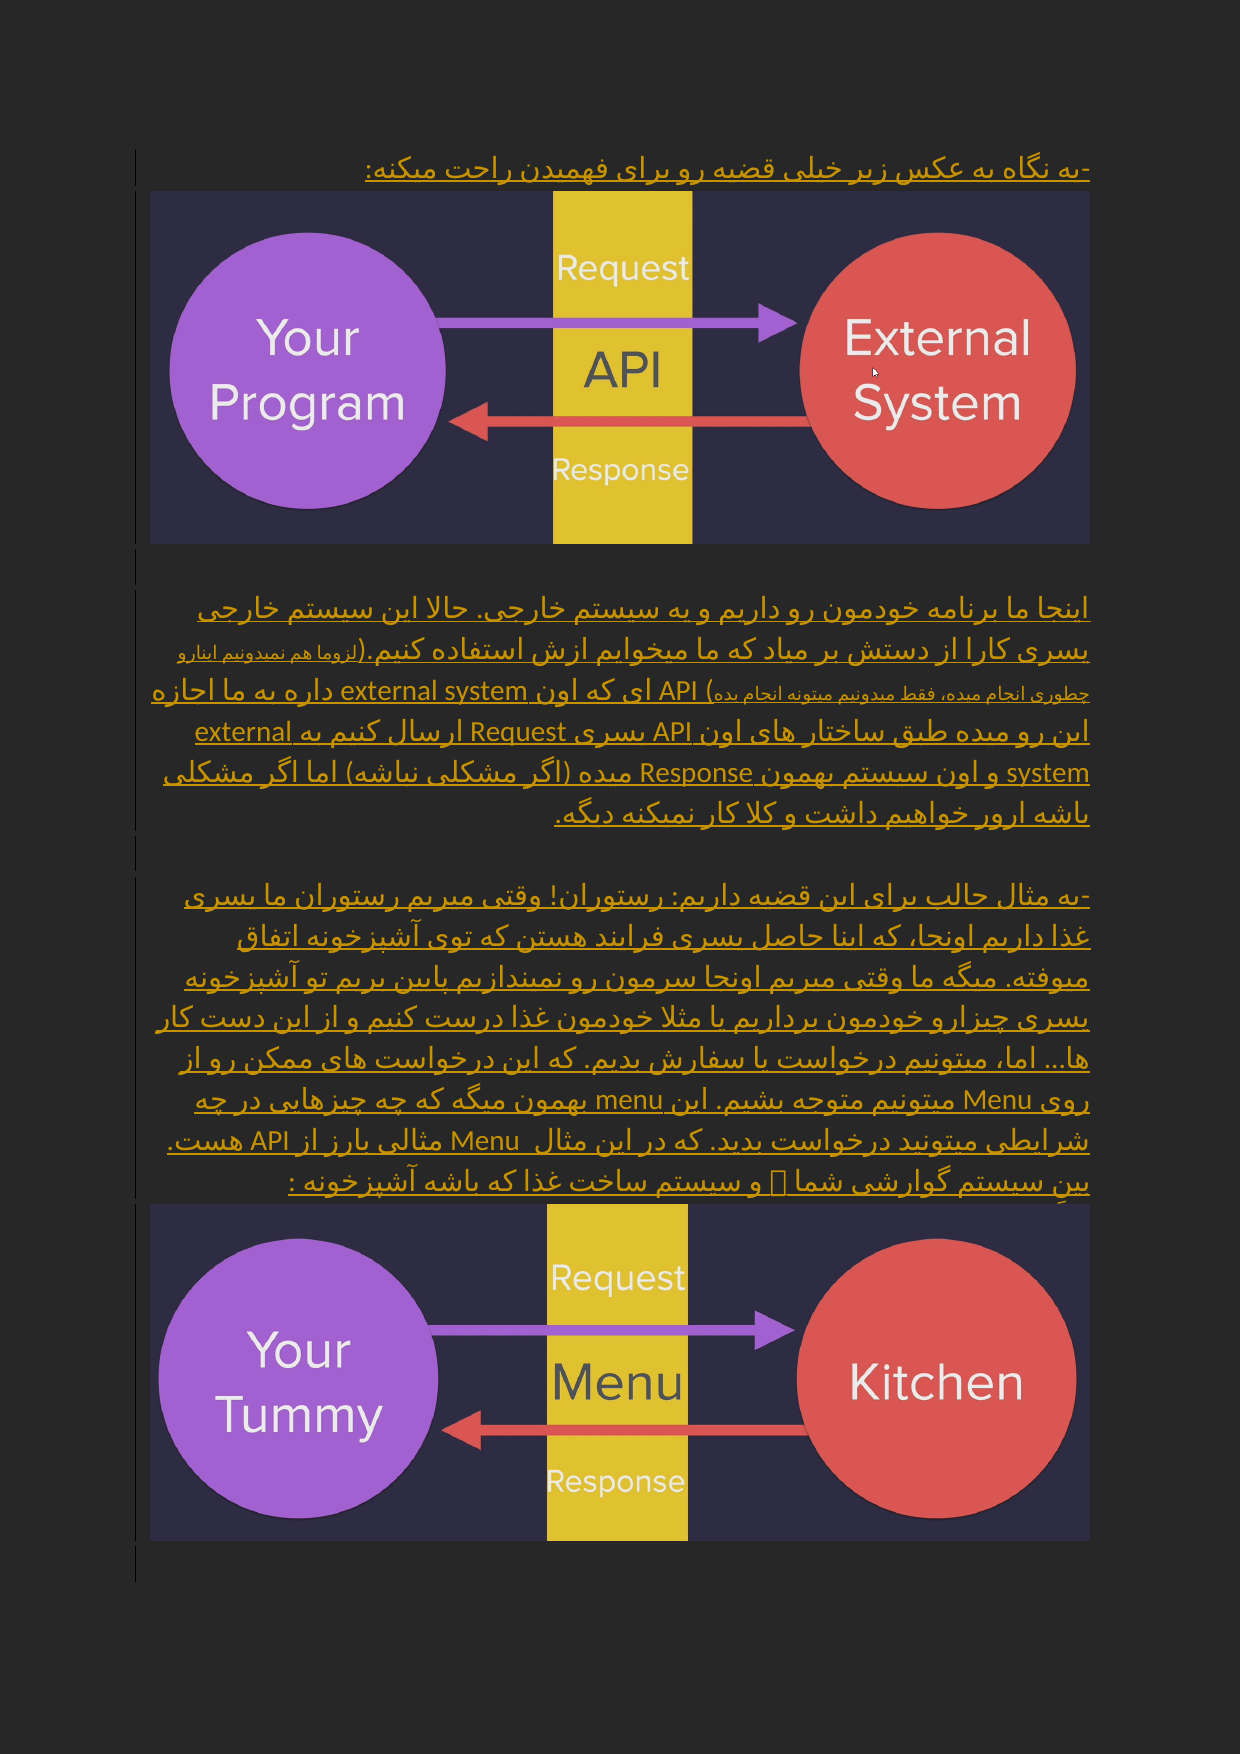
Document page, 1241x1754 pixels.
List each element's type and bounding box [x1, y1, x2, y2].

picture [150, 1204, 1090, 1541]
picture [150, 191, 1090, 544]
